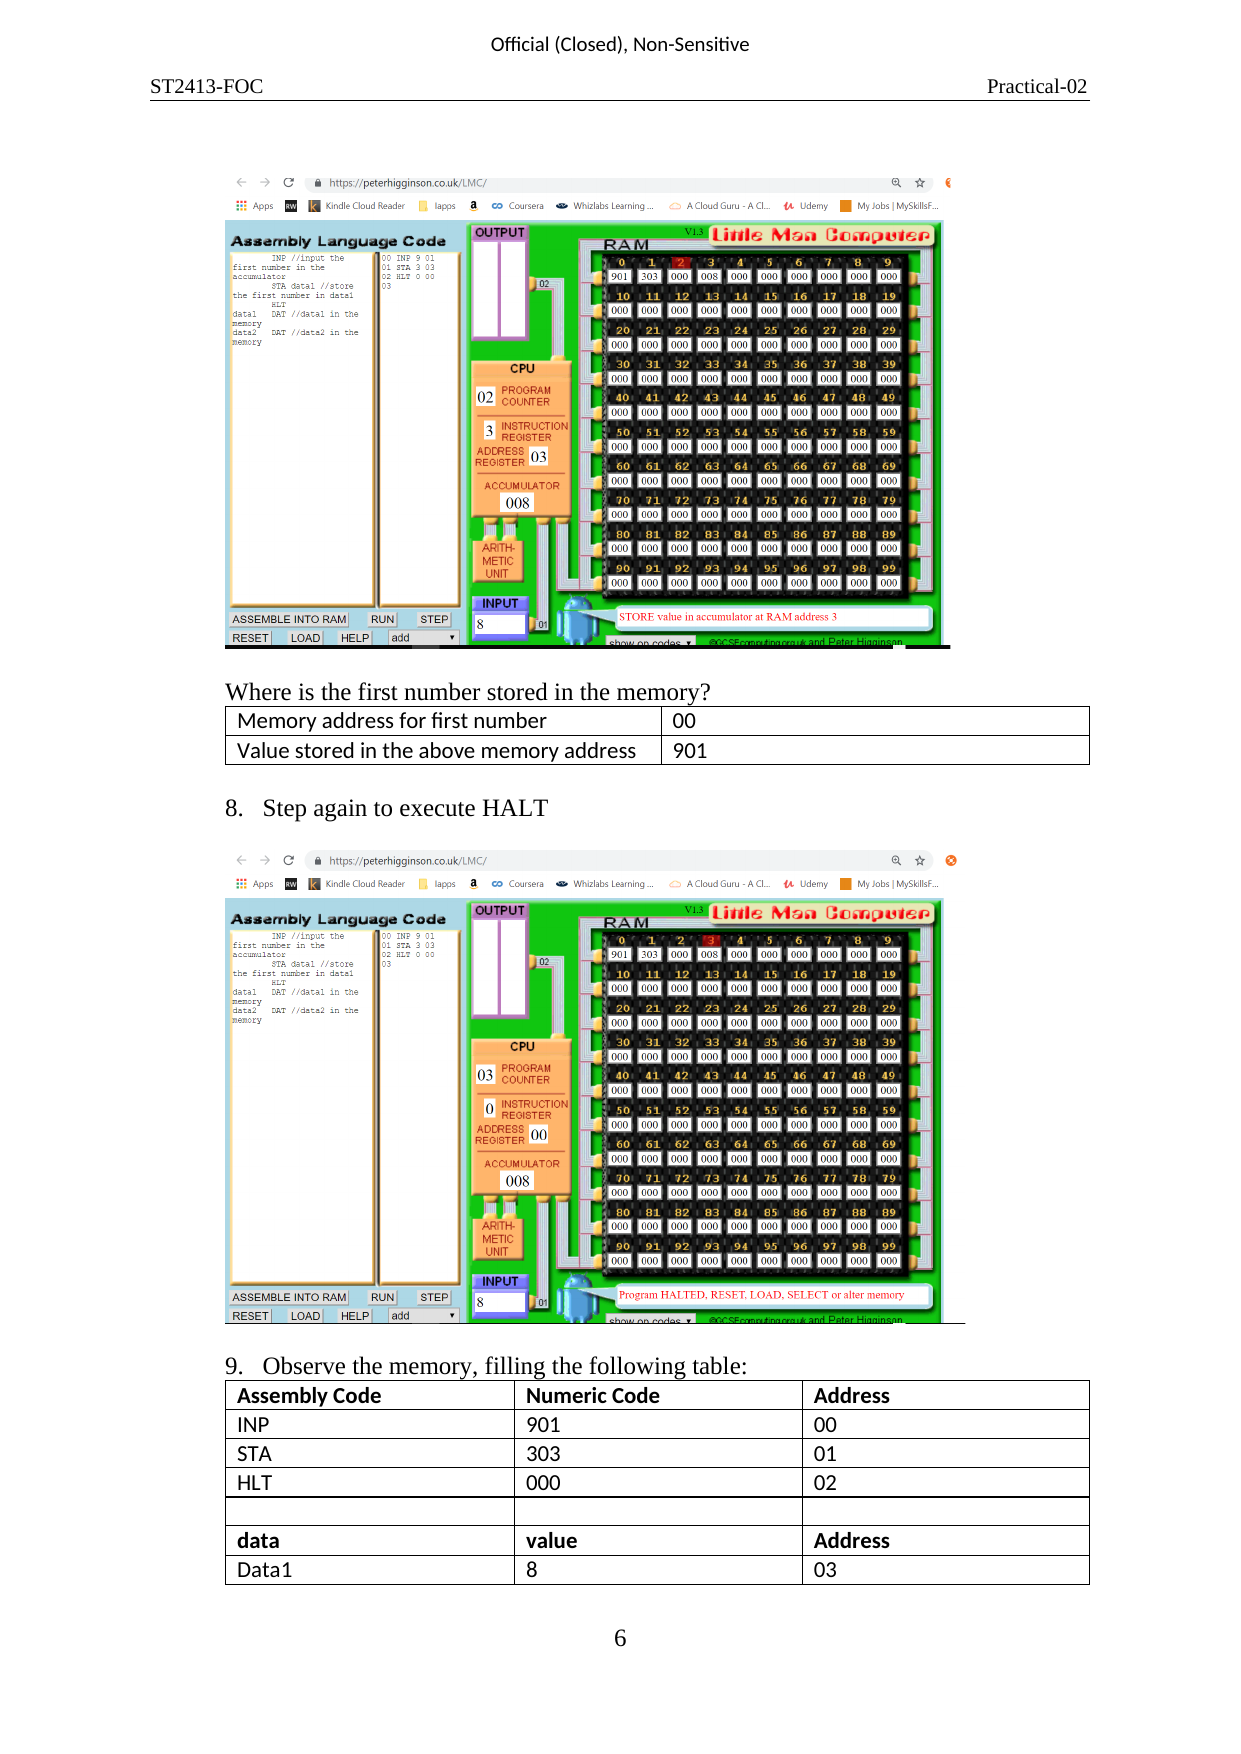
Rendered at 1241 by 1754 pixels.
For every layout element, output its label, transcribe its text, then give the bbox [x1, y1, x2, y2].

table_cell 01 [803, 1439, 1089, 1467]
table_cell HLT [226, 1468, 514, 1496]
table_cell Data1 [226, 1556, 514, 1583]
picture [225, 178, 951, 649]
table_cell STA [226, 1439, 514, 1467]
table_cell [803, 1498, 1089, 1525]
text Where is the first number stored in the memory? [225, 677, 1090, 706]
table_cell 901 [662, 736, 1089, 764]
table_cell [515, 1498, 802, 1525]
table_header Assembly Code [226, 1381, 514, 1409]
table_cell 00 [803, 1410, 1089, 1438]
list Step again to execute HALT [225, 793, 1090, 822]
list Observe the memory, filling the following table: [225, 1351, 1090, 1380]
table_cell 8 [515, 1556, 802, 1583]
table_header Memory address for first number [226, 707, 661, 735]
table_header 00 [662, 707, 1089, 735]
table_header Numeric Code [515, 1381, 802, 1409]
table_header Address [803, 1381, 1089, 1409]
table_cell Address [803, 1526, 1089, 1554]
table_cell 303 [515, 1439, 802, 1467]
table_cell [226, 1498, 514, 1525]
table_cell 03 [803, 1556, 1089, 1583]
table_cell data [226, 1526, 514, 1554]
table_cell 02 [803, 1468, 1089, 1496]
table_cell 000 [515, 1468, 802, 1496]
table_cell INP [226, 1410, 514, 1438]
picture [225, 849, 966, 1324]
table_cell 901 [515, 1410, 802, 1438]
table_cell Value stored in the above memory address [226, 736, 661, 764]
table_cell value [515, 1526, 802, 1554]
